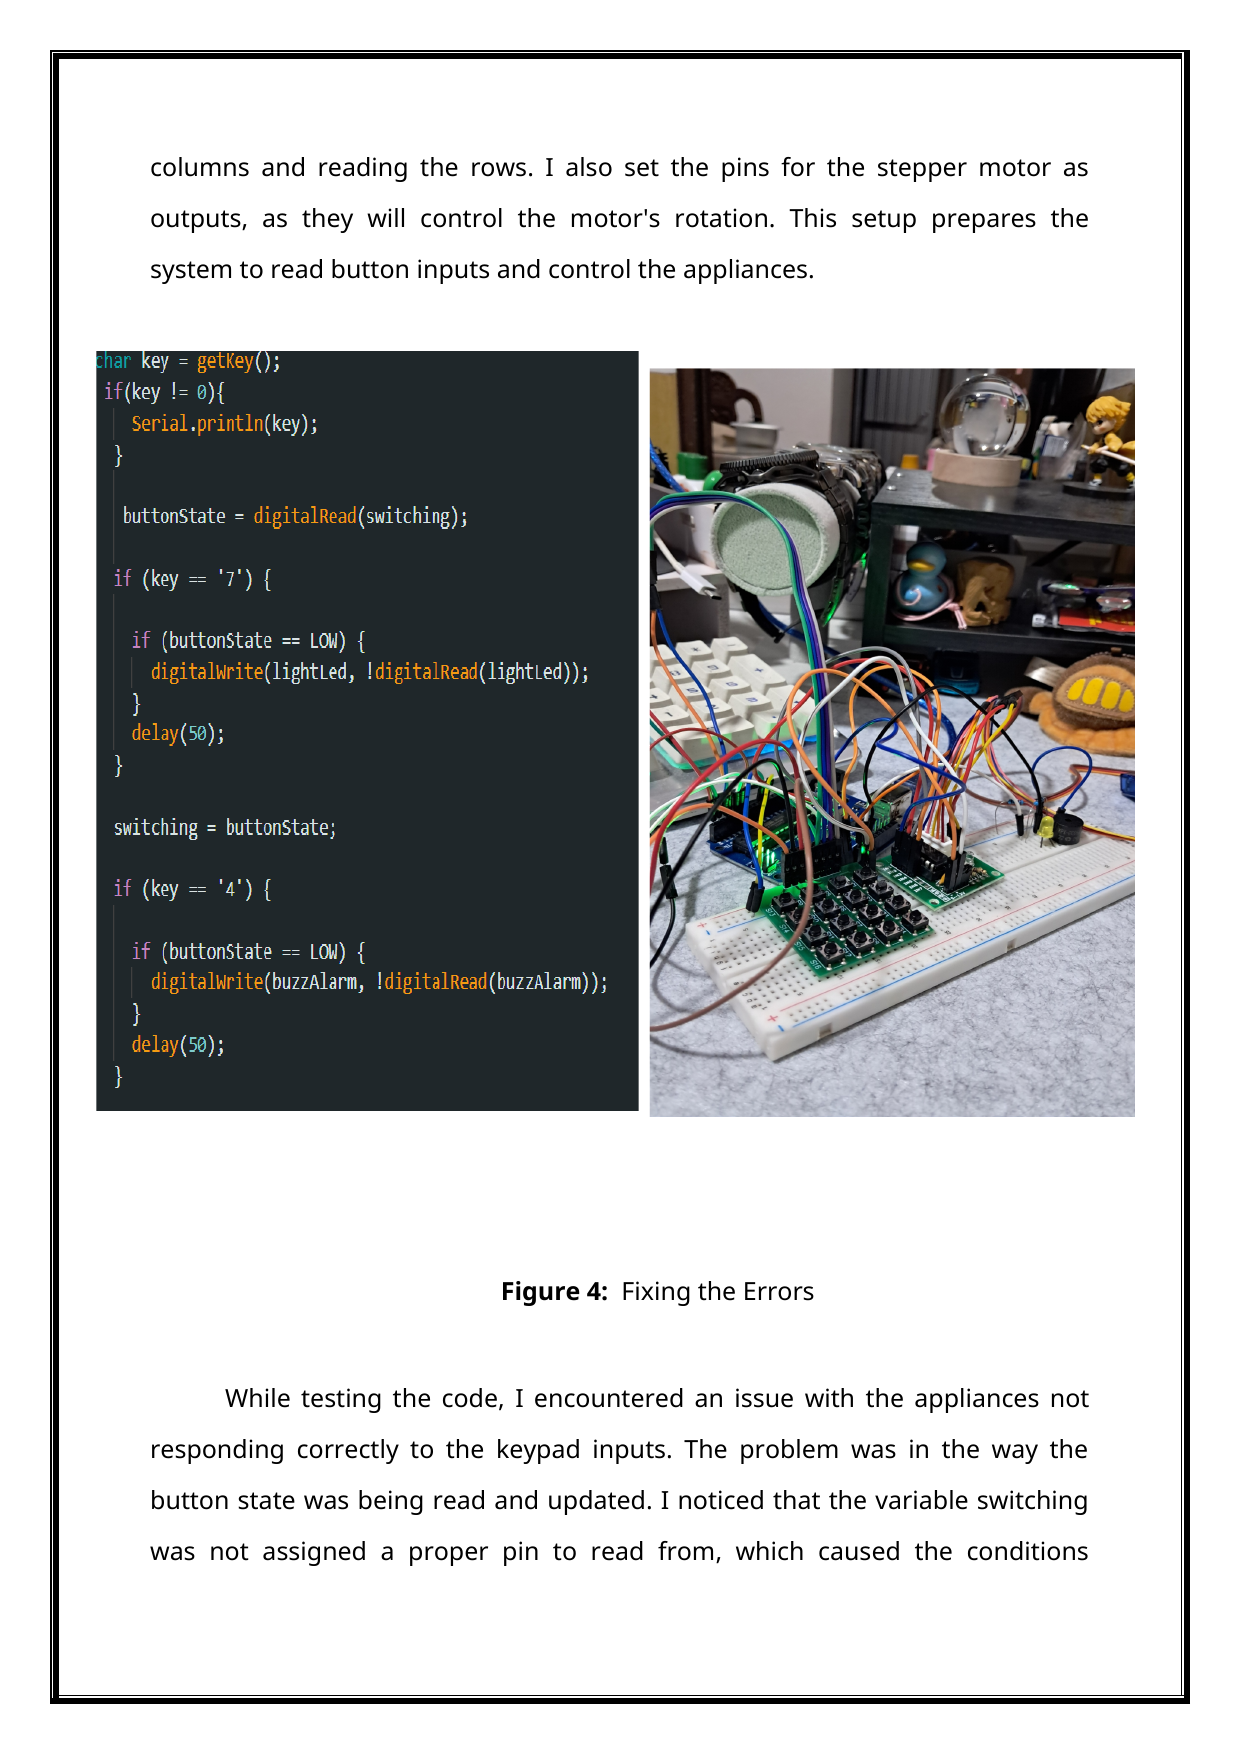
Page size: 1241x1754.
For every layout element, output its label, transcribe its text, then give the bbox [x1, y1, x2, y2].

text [150, 1381, 1090, 1568]
picture [96, 351, 639, 1111]
picture [650, 370, 1134, 1116]
text Figure 4: Fixing the Errors [150, 1273, 1090, 1307]
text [150, 150, 1090, 286]
